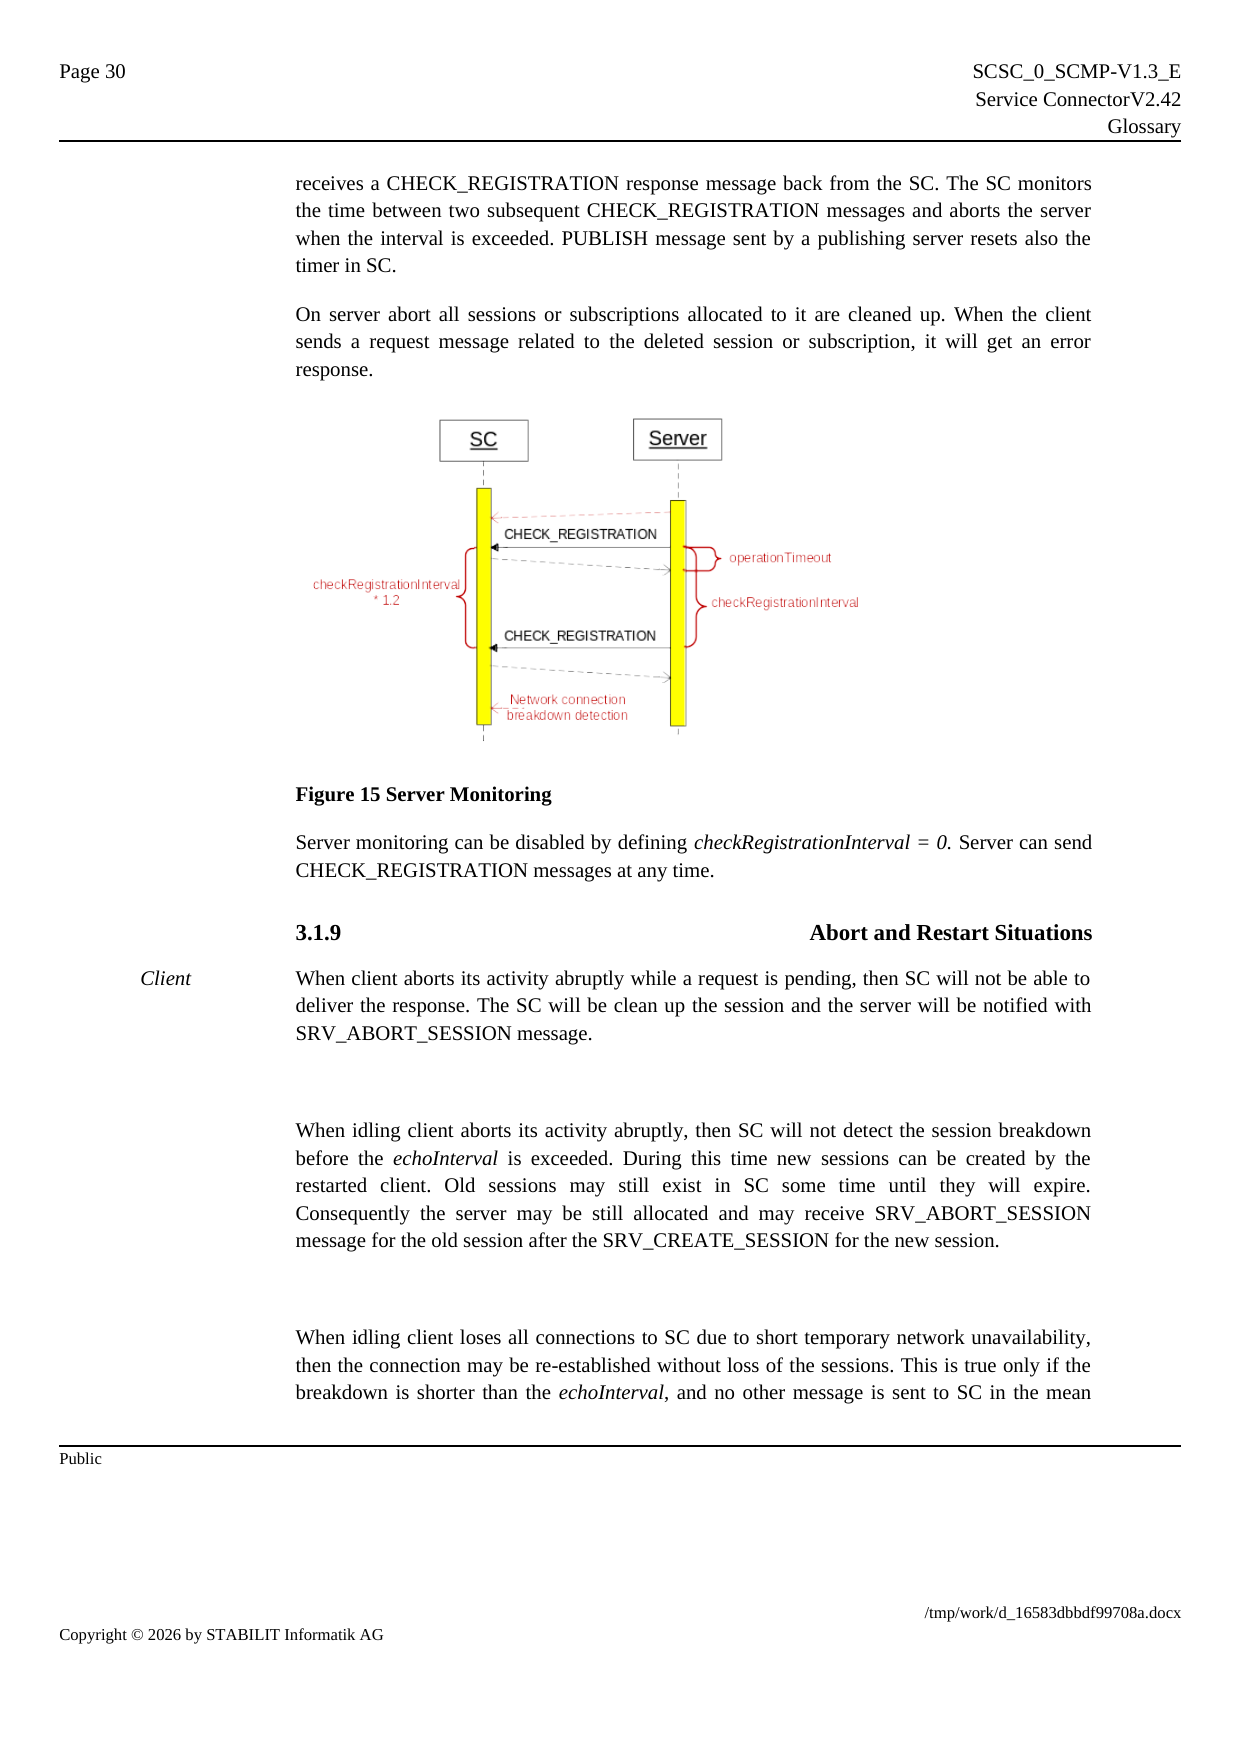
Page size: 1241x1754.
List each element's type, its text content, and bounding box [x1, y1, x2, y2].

text When idling client aborts its activity abruptly, then SC will not detect the session breakdown before the echoInterval is exceeded. During this time new sessions can be created by the restarted client. Old sessions may still exist in SC some time until they will expire. Consequently the server may be still allocated and may receive SRV_ABORT_SESSION message for the old session after the SRV_CREATE_SESSION for the new session. [295, 1118, 1092, 1252]
text Server monitoring can be disabled by defining checkRegistrationInterval = 0. Server can send CHECK_REGISTRATION messages at any time. [295, 830, 1092, 882]
text Client [140, 966, 282, 990]
subtitle Abort and Restart Situations [295, 919, 1092, 945]
text When client aborts its activity abruptly while a request is pending, then SC will not be able to deliver the response. The SC will be clean up the session and the server will be notified with SRV_ABORT_SESSION message. [295, 966, 1092, 1045]
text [295, 171, 1092, 277]
text On server abort all sessions or subscriptions allocated to it are cleaned up. When the client sends a request message related to the deleted session or subscription, it will get an error response. [295, 302, 1092, 381]
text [295, 1325, 1092, 1404]
